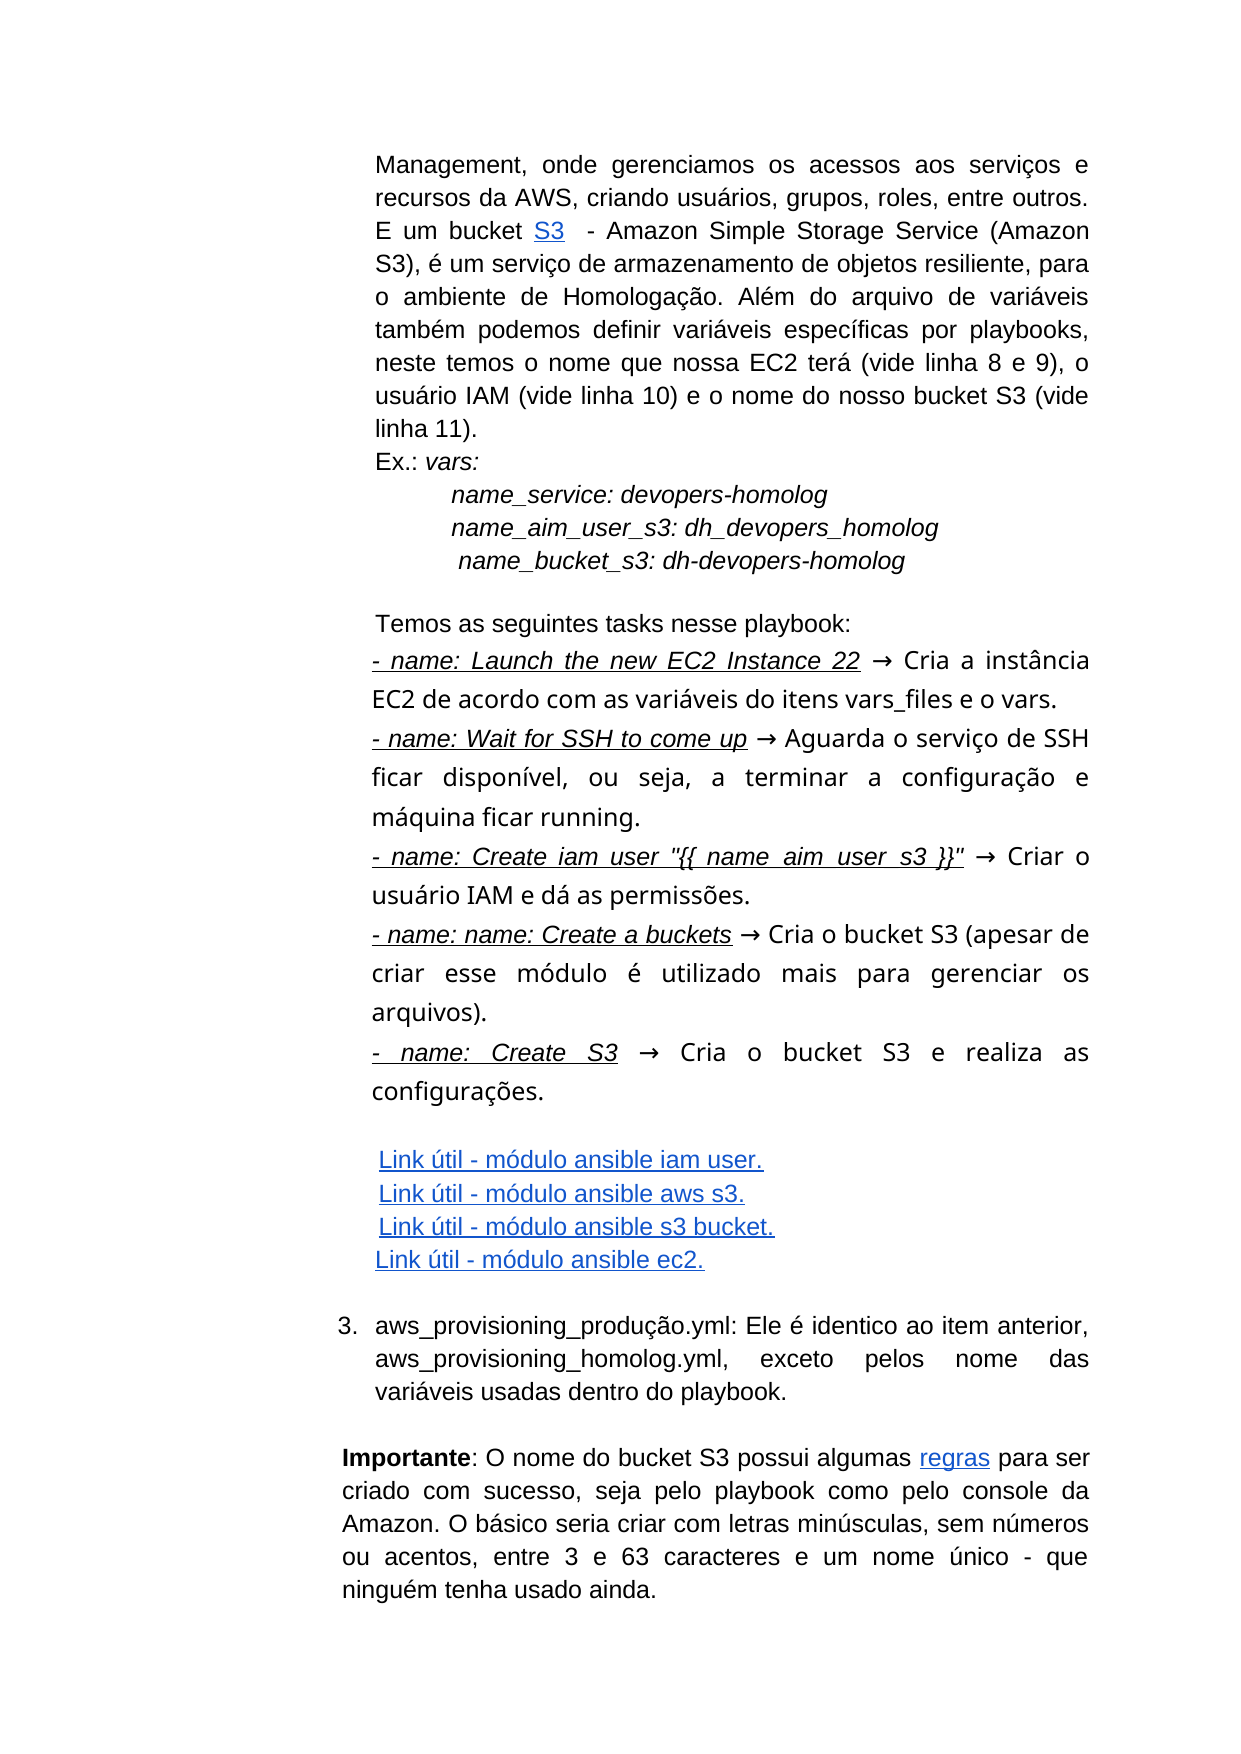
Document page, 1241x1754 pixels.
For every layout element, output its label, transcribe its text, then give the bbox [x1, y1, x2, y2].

text Link útil - módulo ansible ec2. [300, 1244, 1090, 1273]
text Link útil - módulo ansible aws s3. [371, 1178, 1090, 1207]
list aws_provisioning_produção.yml: Ele é identico ao item anterior, aws_provisioning_homolog.yml, exceto pelos nome das variáveis usadas dentro do playbook. [337, 1311, 1090, 1405]
text - name: name: Create a buckets → Cria o bucket S3 (apesar de criar esse módulo é utilizado mais para gerenciar os arquivos). [371, 917, 1090, 1029]
text Ex.: vars: [375, 447, 1090, 476]
text Importante: O nome do bucket S3 possui algumas regras para ser criado com sucesso, seja pelo playbook como pelo console da Amazon. O básico seria criar com letras minúsculas, sem números ou acentos, entre 3 e 63 caracteres e um nome único - que ninguém tenha usado ainda. [342, 1443, 1090, 1603]
text Link útil - módulo ansible iam user. [371, 1146, 1090, 1174]
text - name: Launch the new EC2 Instance 22 → Cria a instância EC2 de acordo com as variáveis do itens vars_files e o vars. [371, 642, 1090, 716]
text - name: Wait for SSH to come up → Aguarda o serviço de SSH ficar disponível, ou seja, a terminar a configuração e máquina ficar running. [371, 721, 1090, 833]
text - name: Create iam user "{{ name_aim_user_s3 }}" → Criar o usuário IAM e dá as permissões. [371, 838, 1090, 912]
text name_aim_user_s3: dh_devopers_homolog [375, 513, 1090, 542]
text name_service: devopers-homolog [375, 480, 1090, 509]
text name_bucket_s3: dh-devopers-homolog [375, 546, 1090, 575]
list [337, 150, 1090, 443]
text - name: Create S3 → Cria o bucket S3 e realiza as configurações. [371, 1034, 1090, 1107]
text Link útil - módulo ansible s3 bucket. [371, 1212, 1090, 1240]
text Temos as seguintes tasks nesse playbook: [375, 609, 1090, 638]
